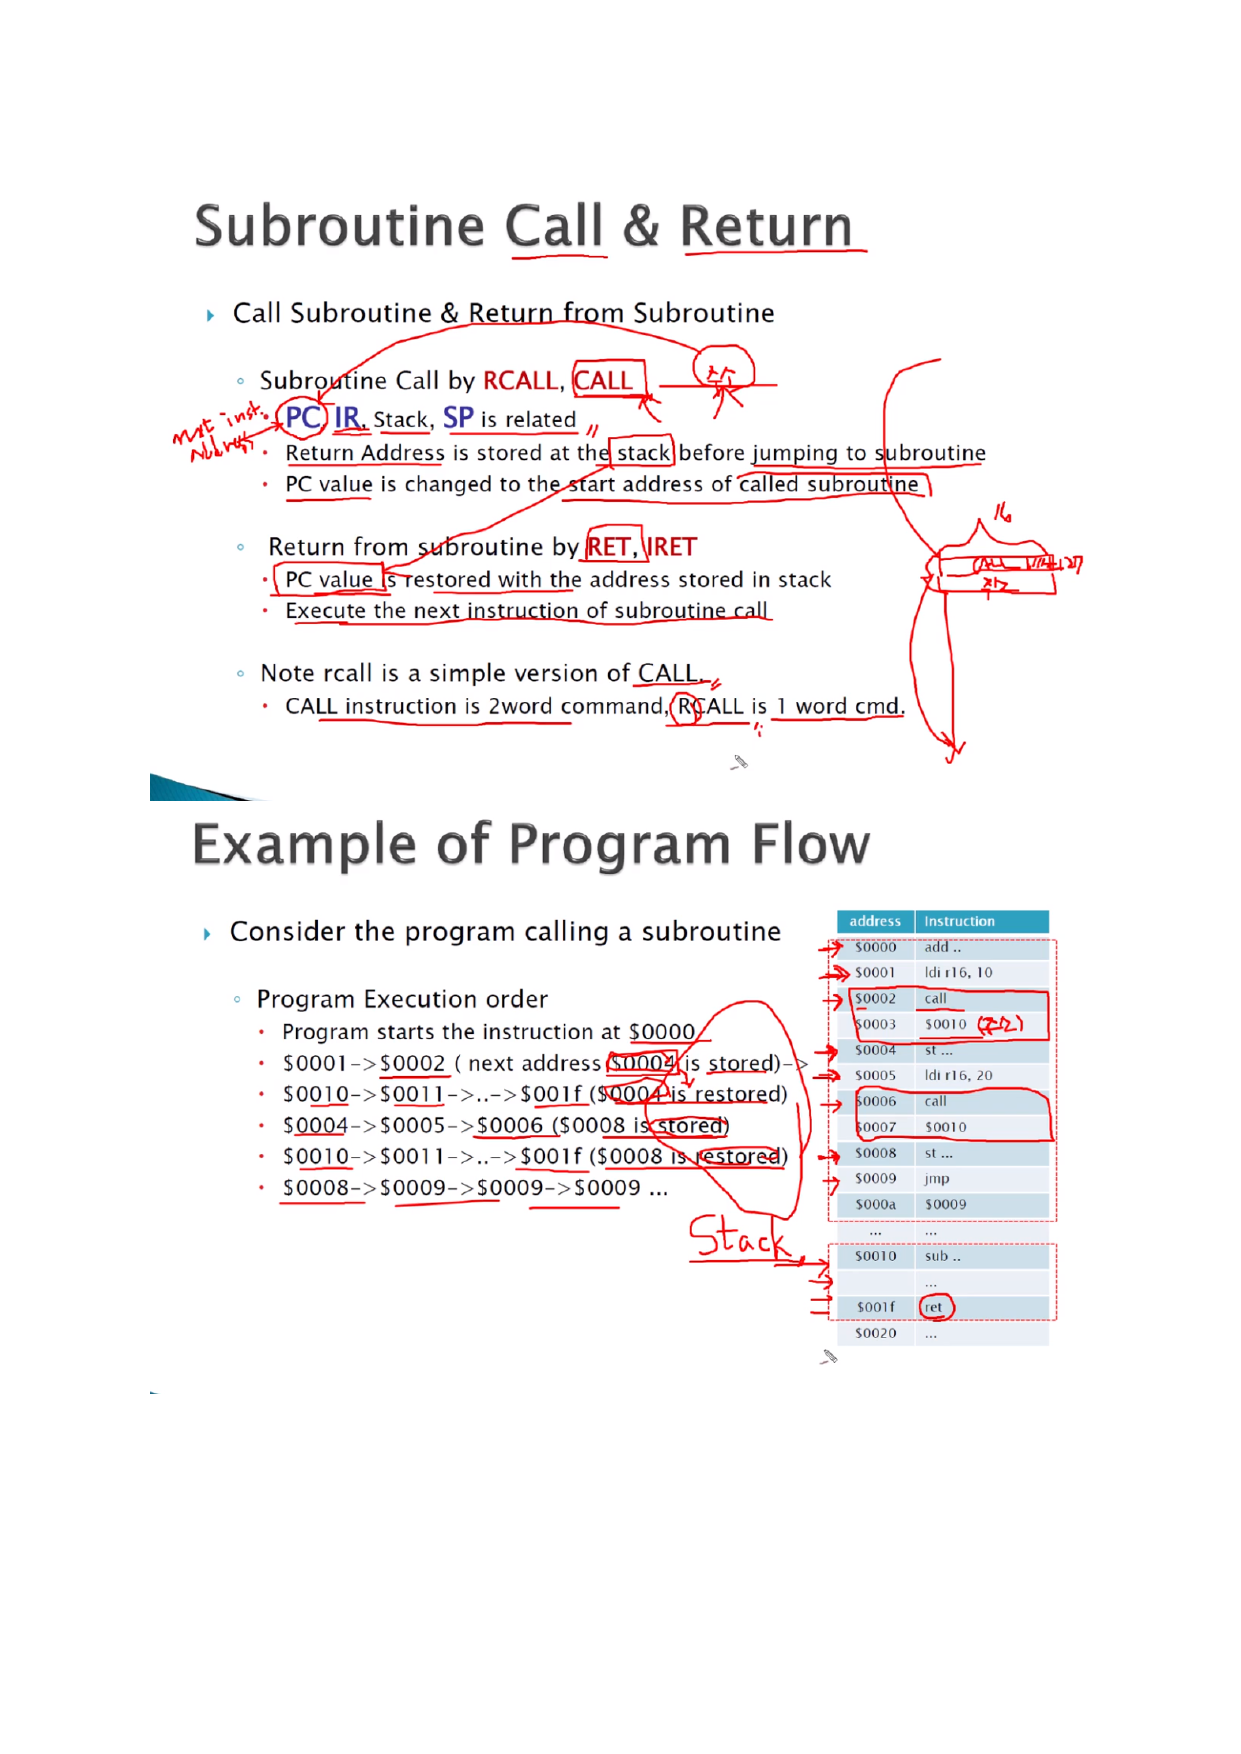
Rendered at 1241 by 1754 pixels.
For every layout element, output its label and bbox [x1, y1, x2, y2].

picture [150, 802, 1091, 1394]
picture [150, 177, 1091, 801]
